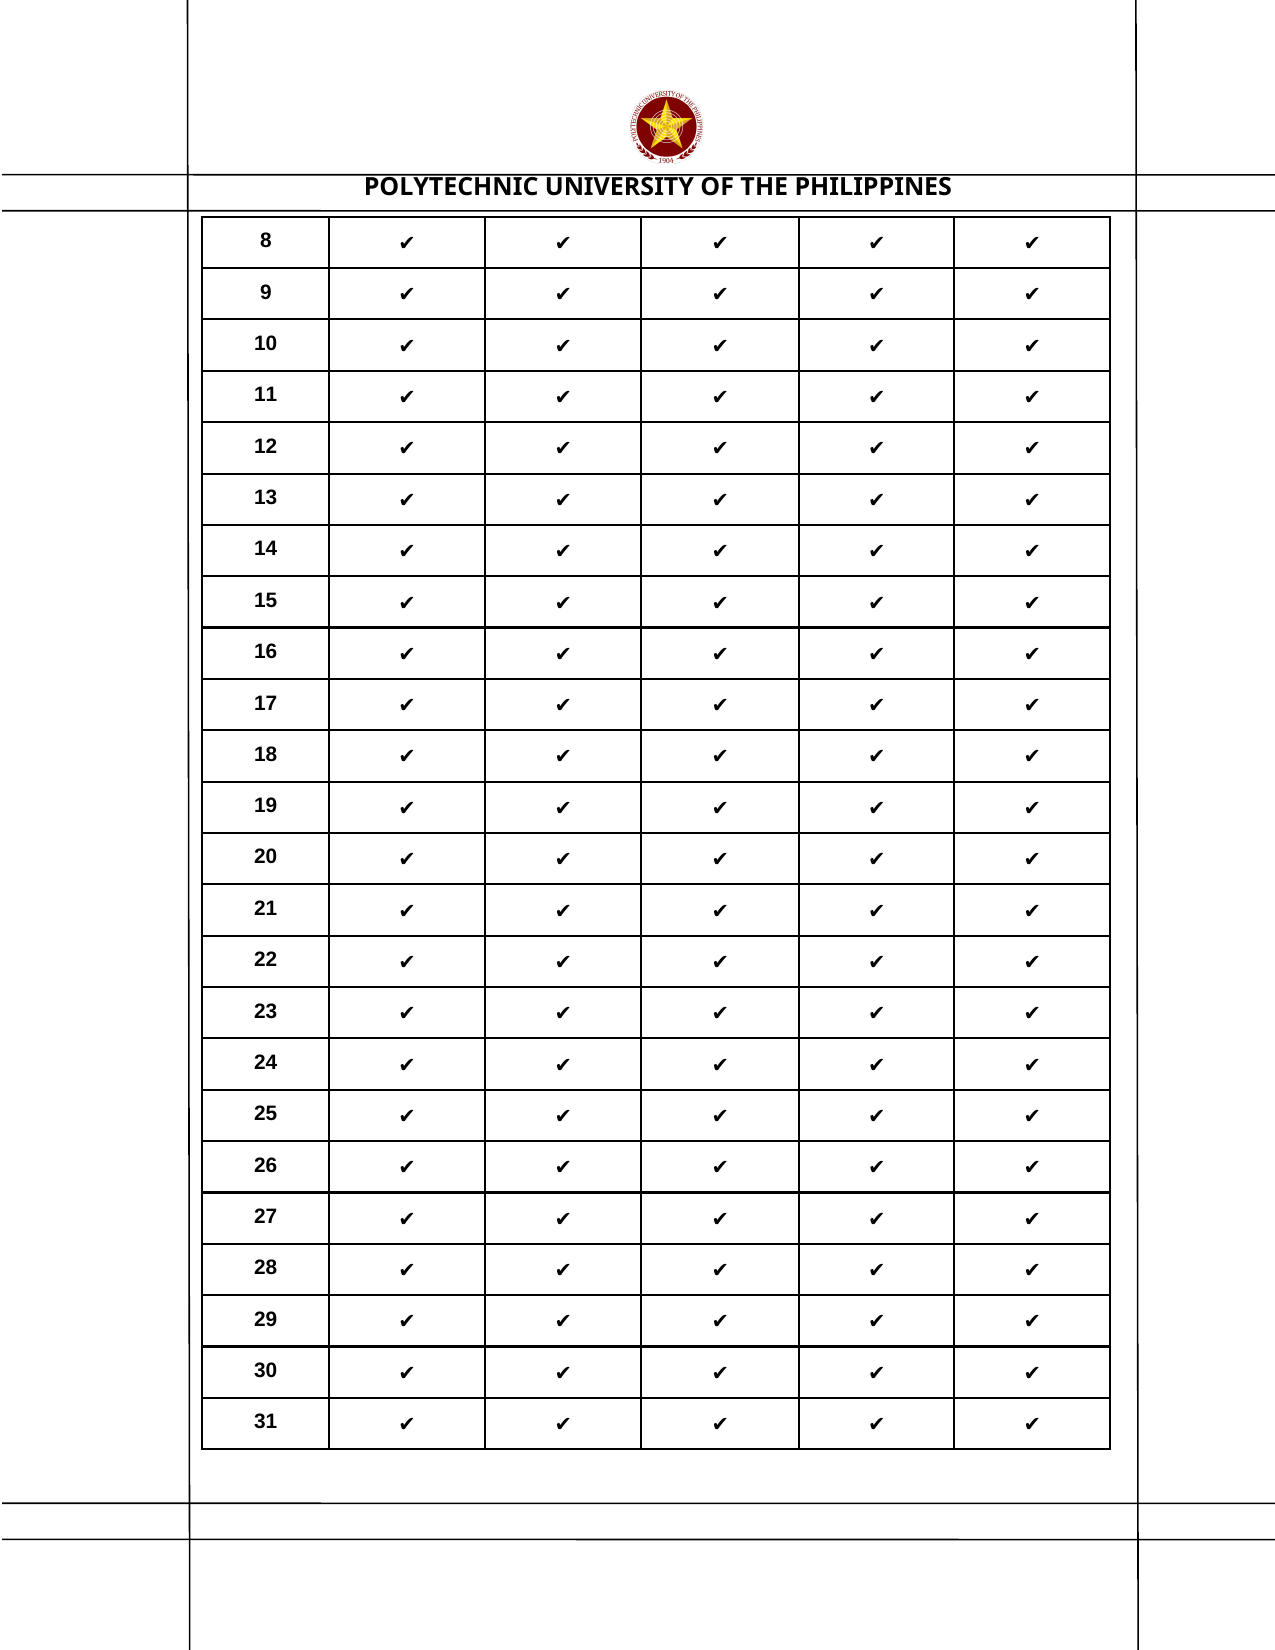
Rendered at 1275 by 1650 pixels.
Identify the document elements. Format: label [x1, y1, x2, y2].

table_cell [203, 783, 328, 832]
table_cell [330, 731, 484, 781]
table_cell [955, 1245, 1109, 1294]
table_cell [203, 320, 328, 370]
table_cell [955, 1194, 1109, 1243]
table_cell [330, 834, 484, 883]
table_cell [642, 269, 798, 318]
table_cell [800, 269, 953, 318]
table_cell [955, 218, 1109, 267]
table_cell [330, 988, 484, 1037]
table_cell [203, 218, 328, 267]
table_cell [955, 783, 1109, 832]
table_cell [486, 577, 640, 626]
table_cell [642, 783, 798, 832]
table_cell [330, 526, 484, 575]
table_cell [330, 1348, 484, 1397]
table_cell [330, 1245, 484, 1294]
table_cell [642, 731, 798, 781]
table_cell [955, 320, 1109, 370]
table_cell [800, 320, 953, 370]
picture [629, 90, 703, 164]
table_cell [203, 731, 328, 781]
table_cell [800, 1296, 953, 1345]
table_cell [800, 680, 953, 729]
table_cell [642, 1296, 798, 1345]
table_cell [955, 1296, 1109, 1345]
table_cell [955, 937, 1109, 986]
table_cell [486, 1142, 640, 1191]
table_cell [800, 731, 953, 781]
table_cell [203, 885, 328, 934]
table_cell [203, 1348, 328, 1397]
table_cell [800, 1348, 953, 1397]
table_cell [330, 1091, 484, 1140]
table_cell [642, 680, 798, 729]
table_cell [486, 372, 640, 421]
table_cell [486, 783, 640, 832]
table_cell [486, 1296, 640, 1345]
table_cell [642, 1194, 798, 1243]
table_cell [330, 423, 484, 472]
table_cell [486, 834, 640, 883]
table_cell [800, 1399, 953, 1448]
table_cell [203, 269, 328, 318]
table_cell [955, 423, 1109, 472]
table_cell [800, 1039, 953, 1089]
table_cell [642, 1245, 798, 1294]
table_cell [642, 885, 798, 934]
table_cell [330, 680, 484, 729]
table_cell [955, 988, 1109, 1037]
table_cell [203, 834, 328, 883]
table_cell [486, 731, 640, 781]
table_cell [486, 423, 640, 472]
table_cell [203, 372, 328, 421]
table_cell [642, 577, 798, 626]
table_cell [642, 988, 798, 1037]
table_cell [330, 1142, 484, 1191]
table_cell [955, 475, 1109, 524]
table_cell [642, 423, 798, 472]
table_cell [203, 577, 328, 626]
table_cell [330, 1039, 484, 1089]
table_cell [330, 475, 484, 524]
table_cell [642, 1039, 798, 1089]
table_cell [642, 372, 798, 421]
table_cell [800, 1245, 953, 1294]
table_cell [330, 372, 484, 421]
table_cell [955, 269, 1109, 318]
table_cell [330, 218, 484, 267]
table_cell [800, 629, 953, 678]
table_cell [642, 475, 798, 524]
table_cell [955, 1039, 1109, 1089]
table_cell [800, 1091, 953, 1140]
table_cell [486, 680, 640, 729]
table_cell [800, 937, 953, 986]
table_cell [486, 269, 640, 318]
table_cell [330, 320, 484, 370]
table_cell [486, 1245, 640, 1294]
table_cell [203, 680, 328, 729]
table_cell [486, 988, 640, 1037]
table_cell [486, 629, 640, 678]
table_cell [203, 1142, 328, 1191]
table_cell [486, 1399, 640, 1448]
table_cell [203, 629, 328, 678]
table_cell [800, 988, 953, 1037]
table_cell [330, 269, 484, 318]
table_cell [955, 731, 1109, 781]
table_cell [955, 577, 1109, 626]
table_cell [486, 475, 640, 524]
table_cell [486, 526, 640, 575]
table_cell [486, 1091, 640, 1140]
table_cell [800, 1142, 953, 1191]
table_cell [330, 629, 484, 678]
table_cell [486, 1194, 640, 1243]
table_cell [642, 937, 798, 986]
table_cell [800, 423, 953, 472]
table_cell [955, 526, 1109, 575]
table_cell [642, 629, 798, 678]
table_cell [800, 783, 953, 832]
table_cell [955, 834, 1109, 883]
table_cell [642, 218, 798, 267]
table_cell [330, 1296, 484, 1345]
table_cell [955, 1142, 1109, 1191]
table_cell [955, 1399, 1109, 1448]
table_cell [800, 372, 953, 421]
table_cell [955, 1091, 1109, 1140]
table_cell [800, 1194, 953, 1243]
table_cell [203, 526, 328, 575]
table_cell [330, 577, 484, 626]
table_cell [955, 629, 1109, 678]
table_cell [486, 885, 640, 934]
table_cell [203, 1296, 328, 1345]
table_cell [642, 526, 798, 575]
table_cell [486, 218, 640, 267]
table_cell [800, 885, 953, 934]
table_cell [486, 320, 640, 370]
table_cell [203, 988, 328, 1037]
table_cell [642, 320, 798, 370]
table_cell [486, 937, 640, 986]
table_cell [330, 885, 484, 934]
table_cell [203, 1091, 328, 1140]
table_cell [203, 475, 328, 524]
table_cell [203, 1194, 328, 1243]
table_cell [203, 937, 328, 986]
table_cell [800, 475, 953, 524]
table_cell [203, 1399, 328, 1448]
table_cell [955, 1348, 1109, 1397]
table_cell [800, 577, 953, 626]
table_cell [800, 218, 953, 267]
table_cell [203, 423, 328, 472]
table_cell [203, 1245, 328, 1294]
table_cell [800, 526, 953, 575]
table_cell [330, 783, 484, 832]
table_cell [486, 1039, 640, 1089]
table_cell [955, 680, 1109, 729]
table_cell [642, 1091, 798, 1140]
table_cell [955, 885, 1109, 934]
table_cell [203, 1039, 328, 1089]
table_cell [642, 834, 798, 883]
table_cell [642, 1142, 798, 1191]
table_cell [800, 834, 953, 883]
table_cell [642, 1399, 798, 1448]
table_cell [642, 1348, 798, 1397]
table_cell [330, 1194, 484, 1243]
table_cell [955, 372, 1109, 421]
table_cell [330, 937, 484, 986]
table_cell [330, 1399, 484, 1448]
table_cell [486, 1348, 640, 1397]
